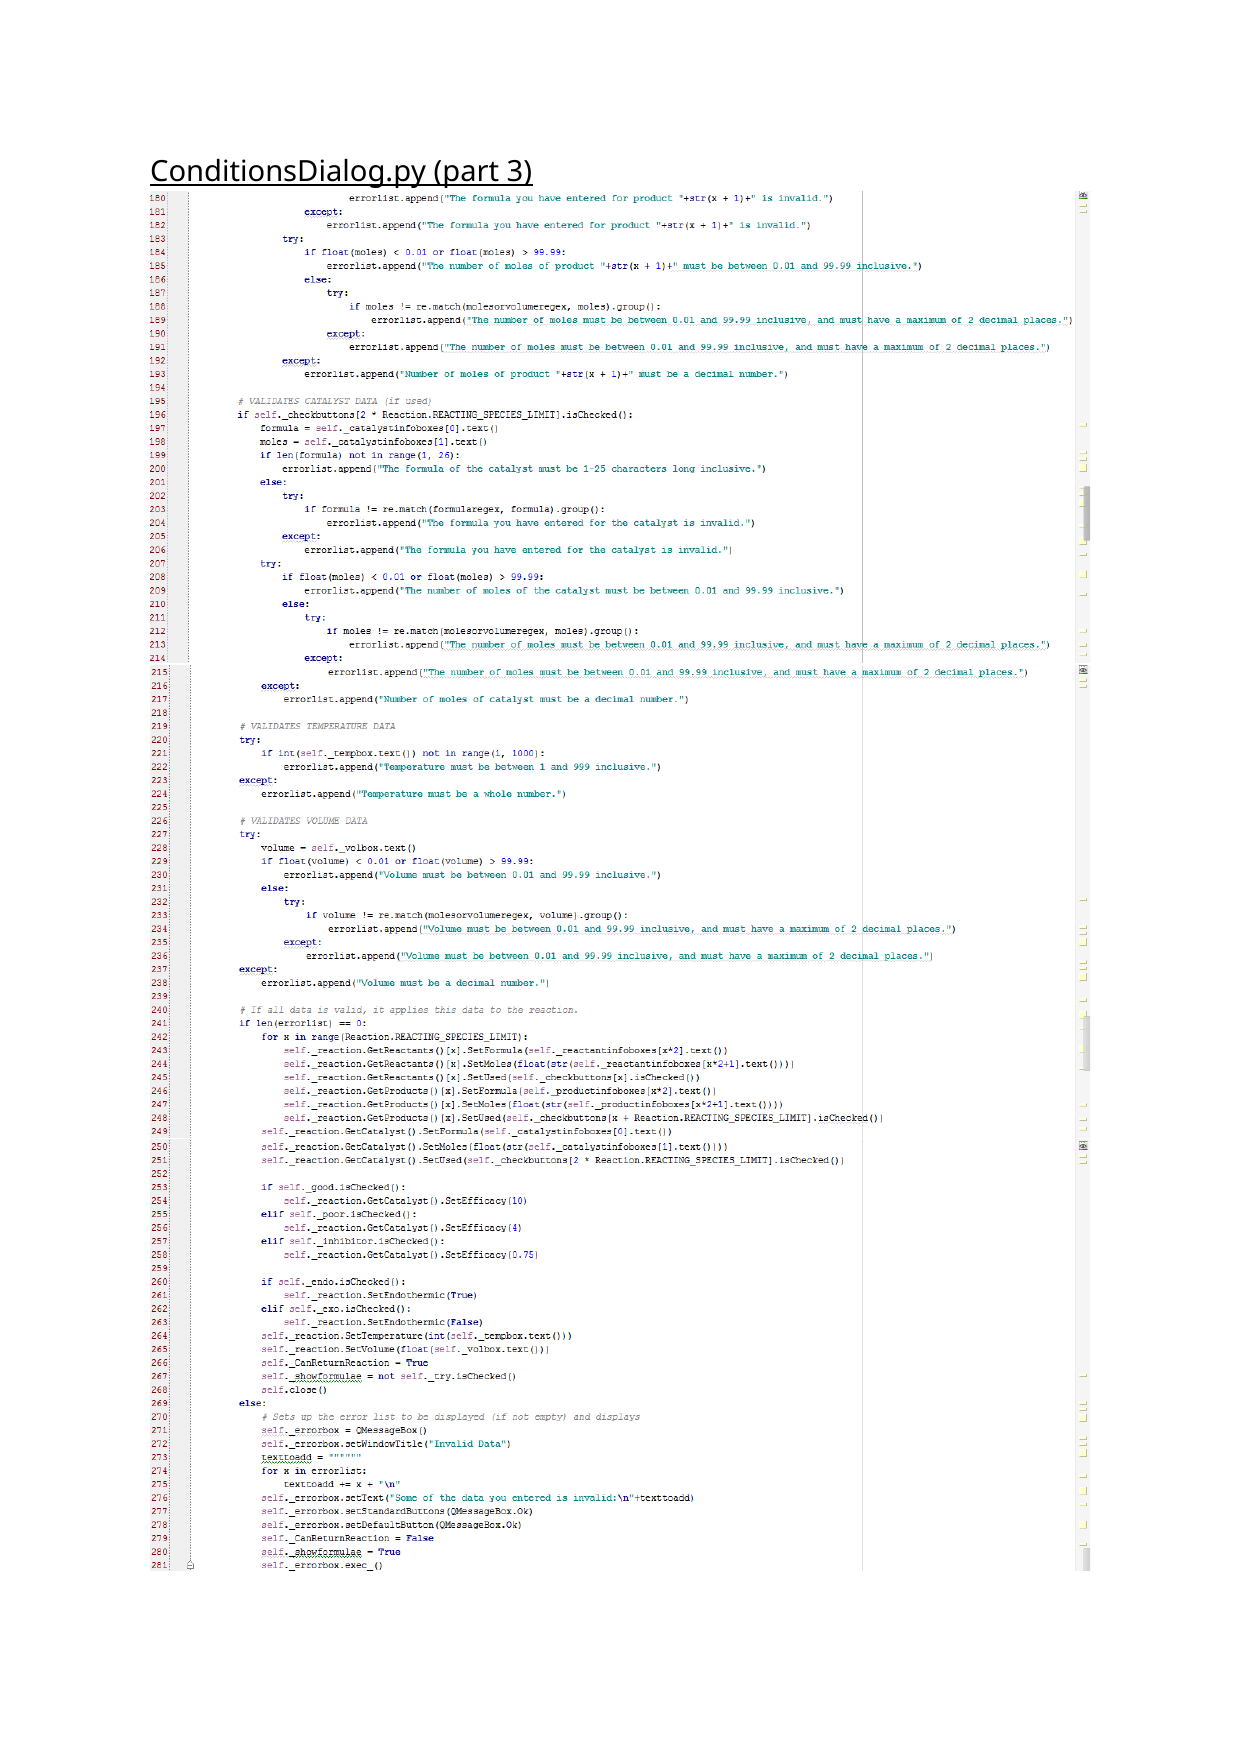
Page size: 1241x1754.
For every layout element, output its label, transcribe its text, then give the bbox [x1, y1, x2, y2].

text ConditionsDialog.py (part 3) [150, 150, 1090, 191]
picture [150, 1139, 1091, 1571]
picture [150, 191, 1091, 663]
picture [150, 665, 1091, 1138]
